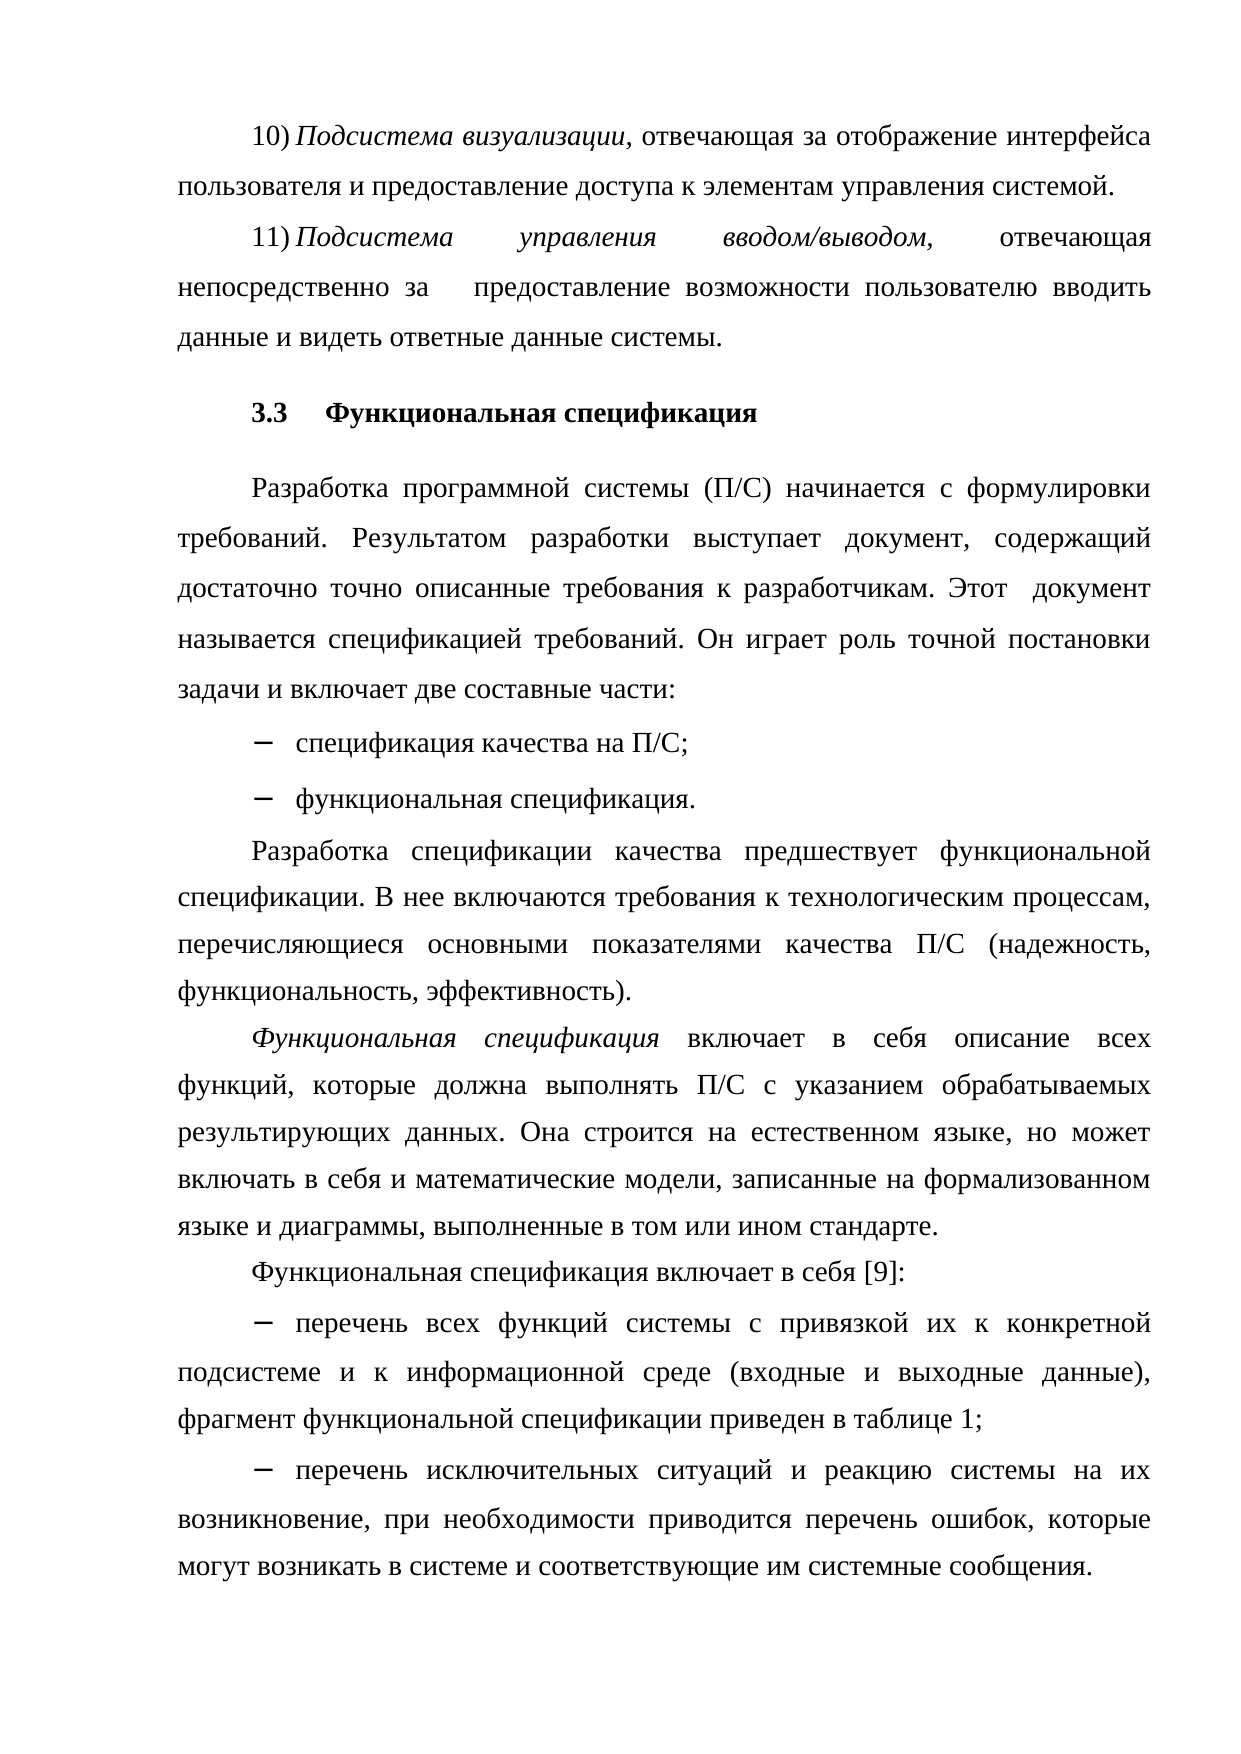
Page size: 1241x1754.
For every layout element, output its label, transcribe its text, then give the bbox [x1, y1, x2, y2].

text Функциональная спецификация включает в себя описание всех функций, которые должна выполнять П/С с указанием обрабатываемых результирующих данных. Она строится на естественном языке, но может включать в себя и математические модели, записанные на формализованном языке и диаграммы, выполненные в том или ином стандарте. [177, 1020, 1152, 1241]
text функциональная спецификация. [177, 777, 1152, 817]
text Функциональная спецификация включает в себя [9]: [177, 1254, 1152, 1288]
text Подсистема управления вводом/выводом, отвечающая непосредственно за предоставление возможности пользователю вводить данные и видеть ответные данные системы. [177, 219, 1152, 353]
text Разработка спецификации качества предшествует функциональной спецификации. В нее включаются требования к технологическим процессам, перечисляющиеся основными показателями качества П/С (надежность, функциональность, эффективность). [177, 833, 1152, 1007]
text Разработка программной системы (П/С) начинается с формулировки требований. Результатом разработки выступает документ, содержащий достаточно точно описанные требования к разработчикам. Этот документ называется спецификацией требований. Он играет роль точной постановки задачи и включает две составные части: [177, 470, 1152, 705]
text Подсистема визуализации, отвечающая за отображение интерфейса пользователя и предоставление доступа к элементам управления системой. [177, 118, 1152, 202]
text Функциональная спецификация [251, 395, 1152, 428]
text перечень всех функций системы с привязкой их к конкретной подсистеме и к информационной среде (входные и выходные данные), фрагмент функциональной спецификации приведен в таблице 1; [177, 1301, 1152, 1435]
text спецификация качества на П/С; [177, 722, 1152, 761]
text перечень исключительных ситуаций и реакцию системы на их возникновение, при необходимости приводится перечень ошибок, которые могут возникать в системе и соответствующие им системные сообщения. [177, 1448, 1152, 1582]
